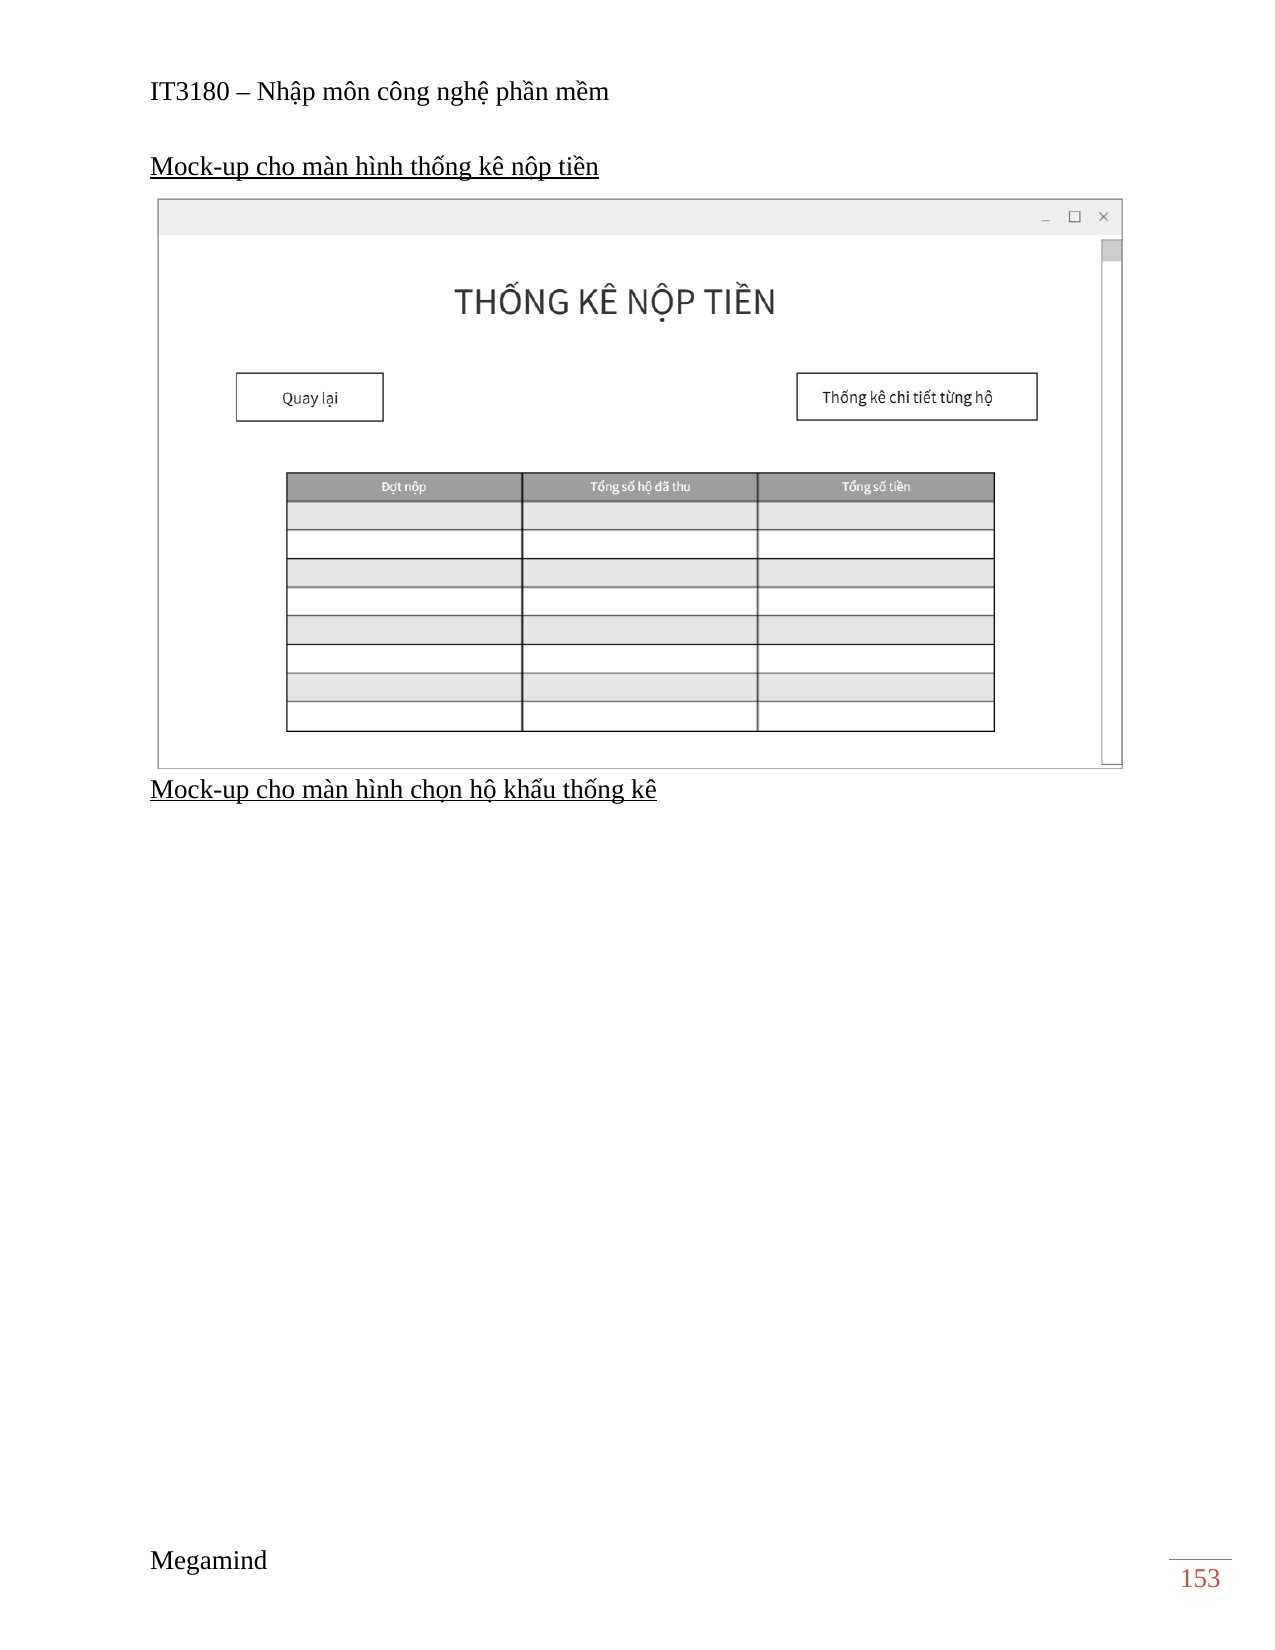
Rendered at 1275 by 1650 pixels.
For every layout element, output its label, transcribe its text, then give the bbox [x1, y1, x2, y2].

picture [150, 187, 1125, 773]
text Mock-up cho màn hình chọn hộ khẩu thống kê [150, 773, 1125, 804]
text Mock-up cho màn hình thống kê nộp tiền [150, 150, 1125, 181]
